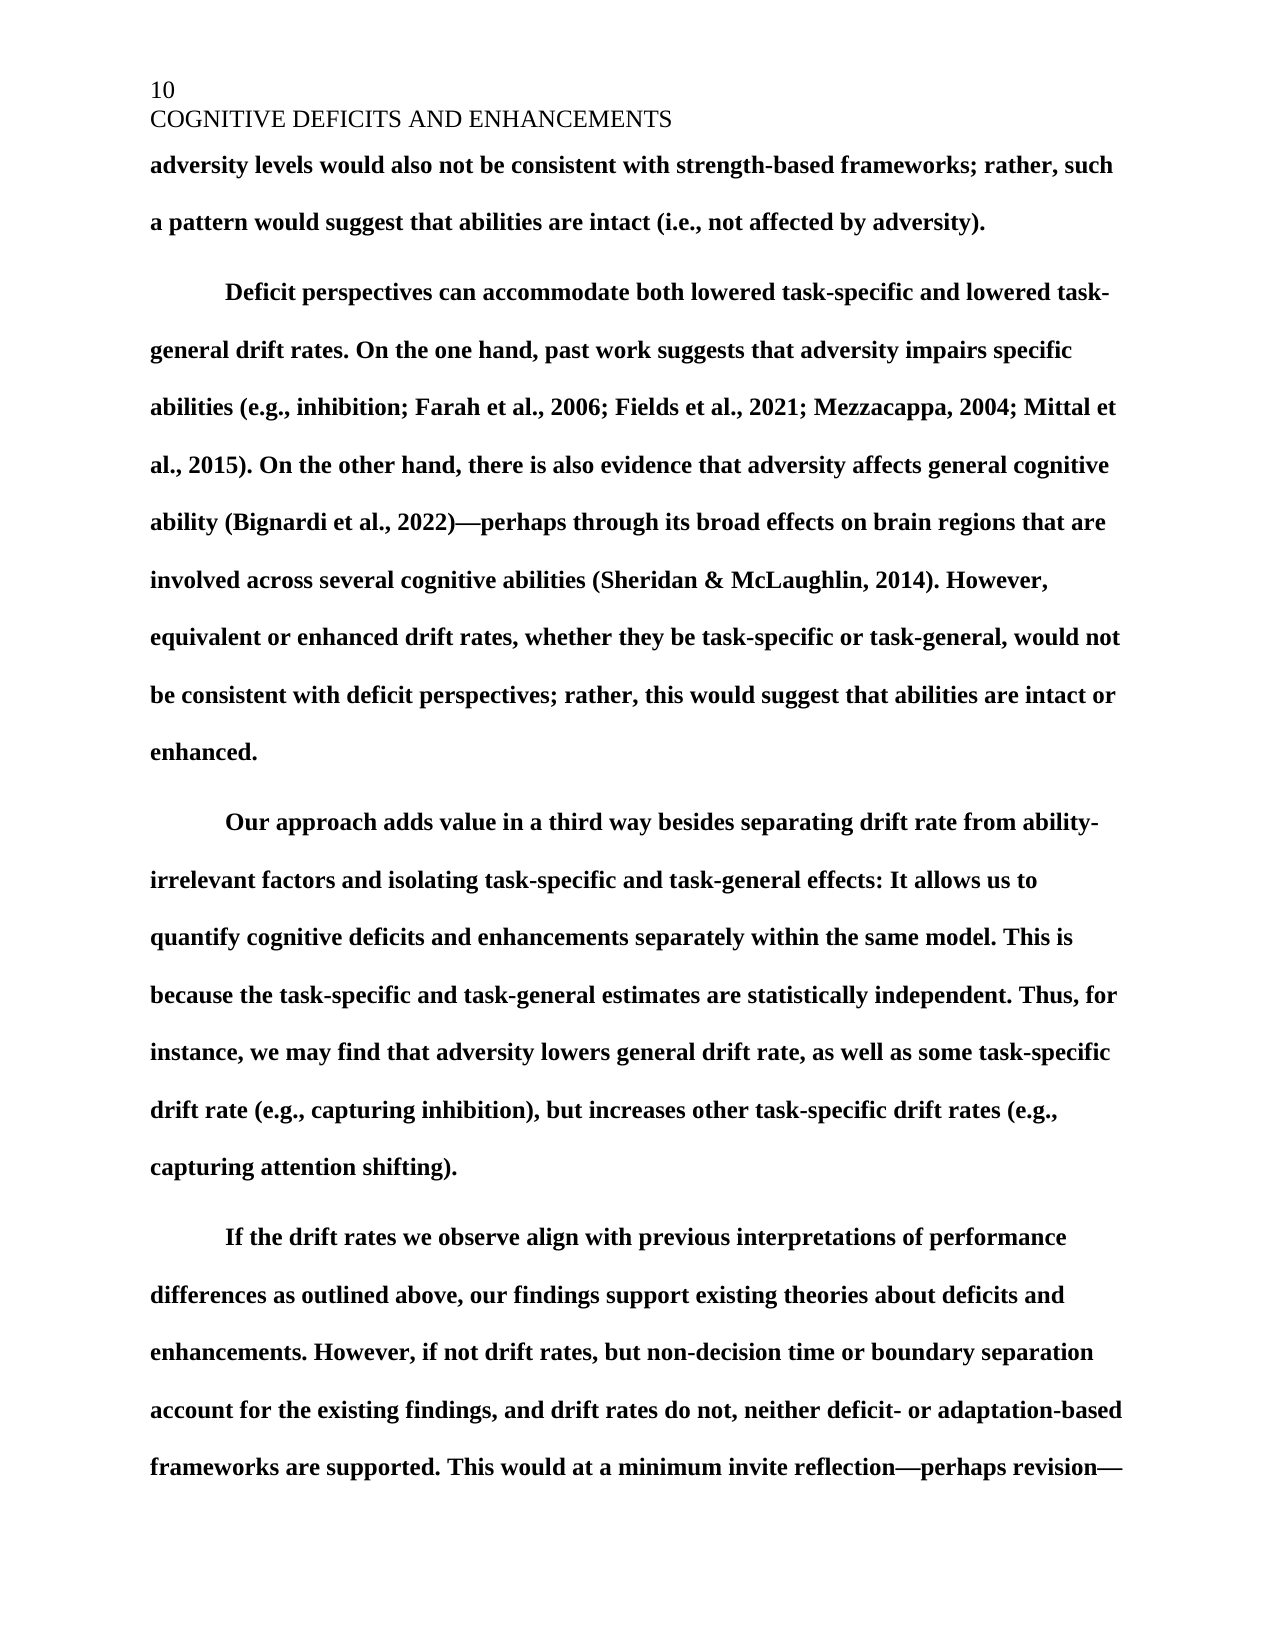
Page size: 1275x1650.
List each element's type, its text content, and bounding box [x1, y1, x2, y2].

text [150, 150, 1125, 236]
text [150, 1222, 1125, 1481]
text Our approach adds value in a third way besides separating drift rate from ability-irrelevant factors and isolating task-specific and task-general effects: It allows us to quantify cognitive deficits and enhancements separately within the same model. This is because the task-specific and task-general estimates are statistically independent. Thus, for instance, we may find that adversity lowers general drift rate, as well as some task-specific drift rate (e.g., capturing inhibition), but increases other task-specific drift rates (e.g., capturing attention shifting). [150, 807, 1125, 1181]
text Deficit perspectives can accommodate both lowered task-specific and lowered task-general drift rates. On the one hand, past work suggests that adversity impairs specific abilities (e.g., inhibition; Farah et al., 2006; Fields et al., 2021; Mezzacappa, 2004; Mittal et al., 2015). On the other hand, there is also evidence that adversity affects general cognitive ability (Bignardi et al., 2022)—perhaps through its broad effects on brain regions that are involved across several cognitive abilities (Sheridan & McLaughlin, 2014). However, equivalent or enhanced drift rates, whether they be task-specific or task-general, would not be consistent with deficit perspectives; rather, this would suggest that abilities are intact or enhanced. [150, 277, 1125, 766]
